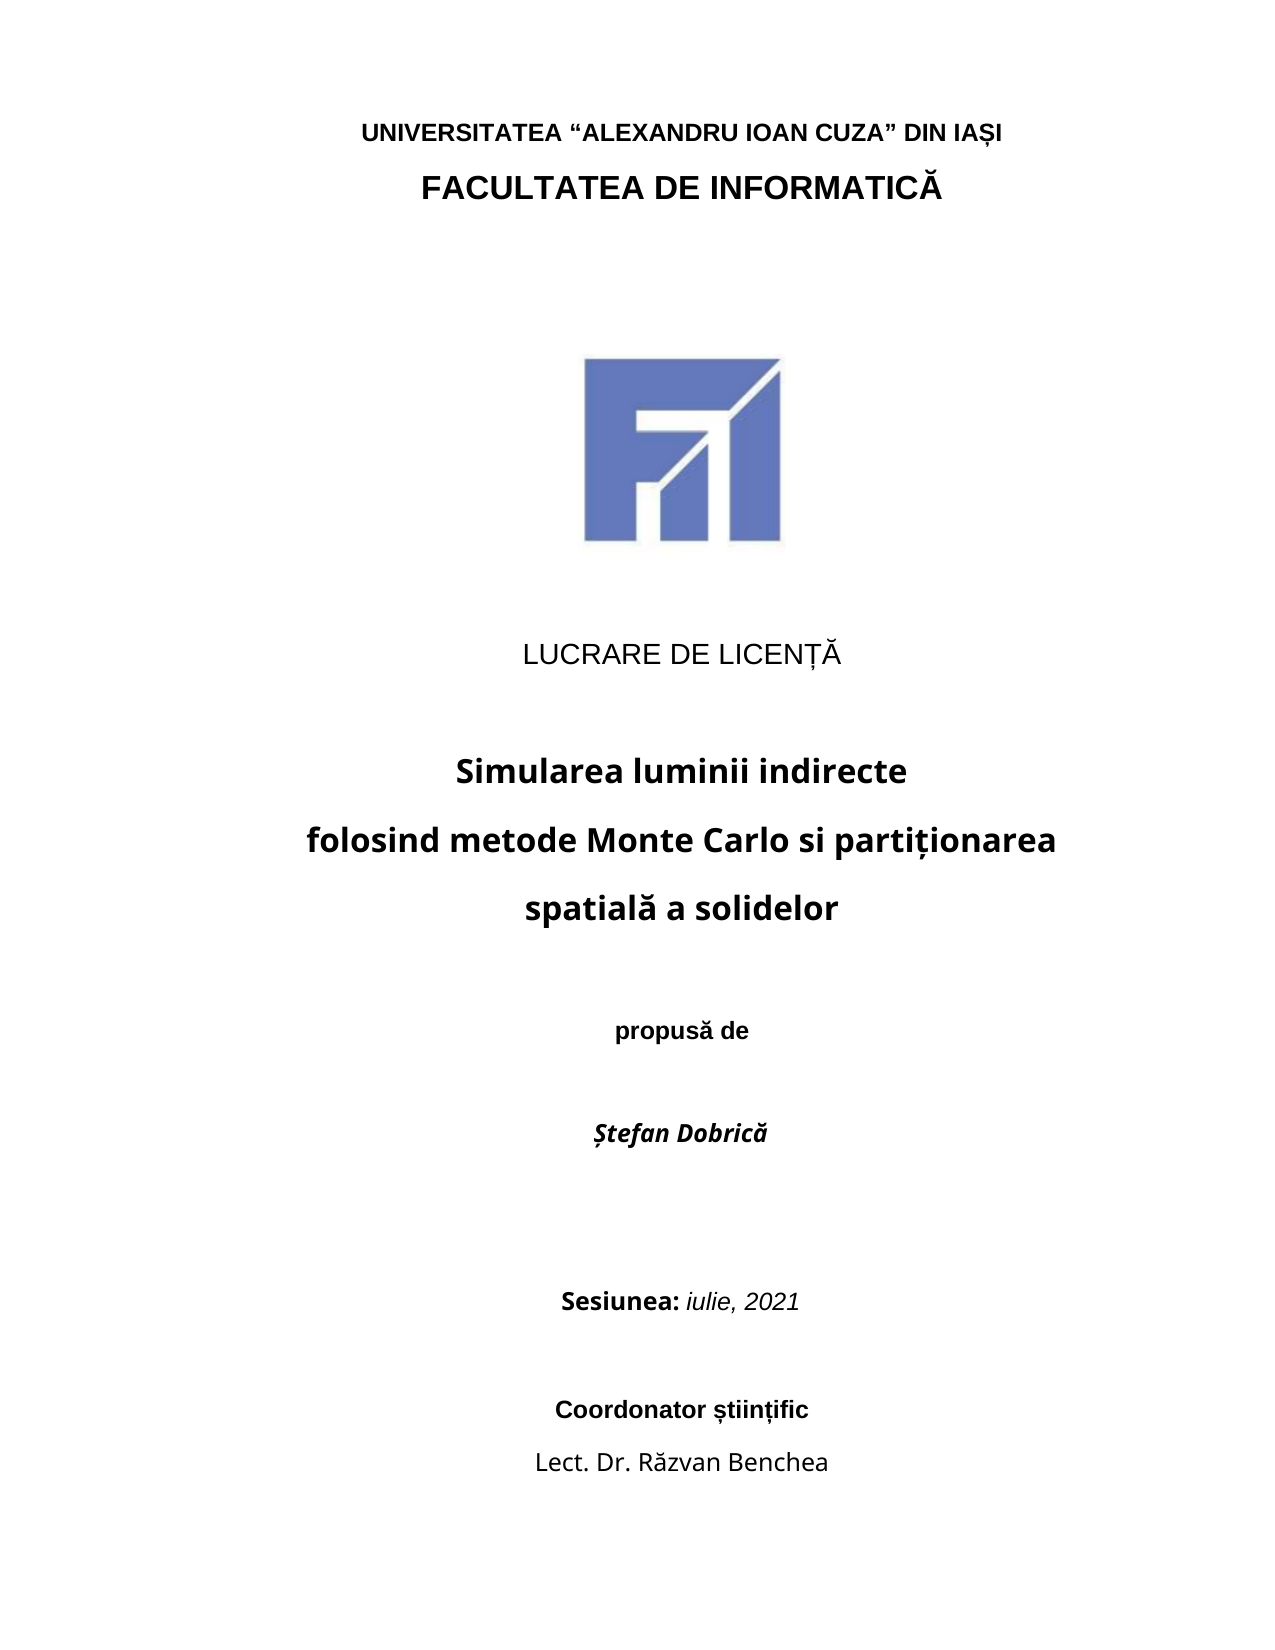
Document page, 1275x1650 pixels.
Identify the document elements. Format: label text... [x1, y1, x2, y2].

text Lect. Dr. Răzvan Benchea [177, 1444, 1098, 1479]
text spatială a solidelor [177, 885, 1098, 931]
text UNIVERSITATEA “ALEXANDRU IOAN CUZA” DIN IAȘI [177, 118, 1098, 147]
text Coordonator științific [177, 1395, 1098, 1424]
text Simularea luminii indirecte [177, 747, 1098, 793]
text Sesiunea: iulie, 2021 [177, 1283, 1098, 1317]
text propusă de [177, 1016, 1098, 1045]
text Ștefan Dobrică [177, 1116, 1098, 1150]
text LUCRARE DE LICENȚĂ [177, 637, 1098, 671]
picture [577, 353, 787, 555]
text FACULTATEA DE INFORMATICĂ [177, 168, 1098, 206]
text folosind metode Monte Carlo si partiționarea [177, 816, 1098, 862]
